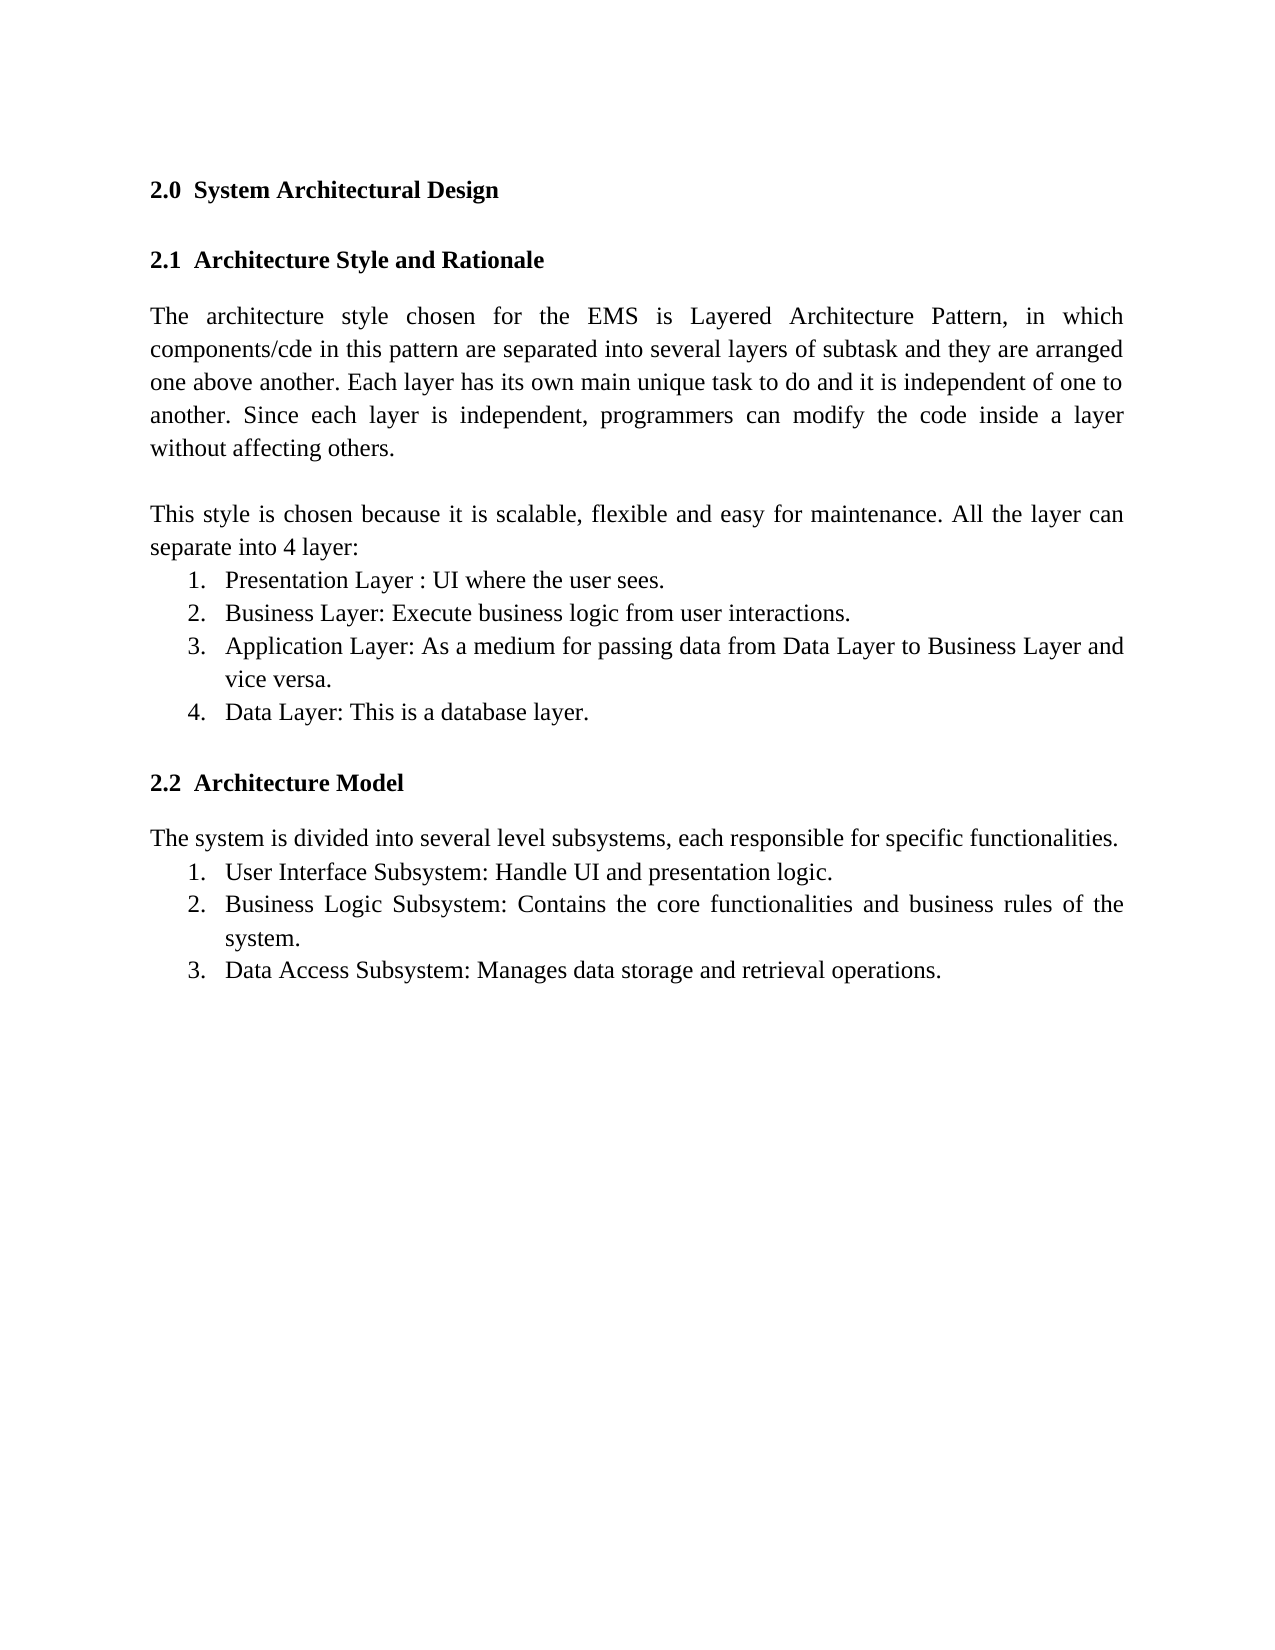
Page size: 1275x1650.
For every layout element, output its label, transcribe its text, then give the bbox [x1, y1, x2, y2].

list Data Access Subsystem: Manages data storage and retrieval operations. [187, 956, 1125, 984]
subtitle 2.0 System Architectural Design [150, 175, 1125, 204]
text The system is divided into several level subsystems, each responsible for specific functionalities. [150, 823, 1125, 852]
list Application Layer: As a medium for passing data from Data Layer to Business Layer and vice versa. [187, 631, 1125, 693]
list Business Layer: Execute business logic from user interactions. [187, 598, 1125, 627]
subtitle 2.2 Architecture Model [150, 768, 1125, 797]
subtitle 2.1 Architecture Style and Rationale [150, 246, 1125, 274]
text This style is chosen because it is scalable, flexible and easy for maintenance. All the layer can separate into 4 layer: [150, 499, 1125, 561]
list User Interface Subsystem: Handle UI and presentation logic. [187, 857, 1125, 885]
list Data Layer: This is a database layer. [187, 697, 1125, 726]
list Presentation Layer : UI where the user sees. [187, 565, 1125, 594]
text The architecture style chosen for the EMS is Layered Architecture Pattern, in which components/cde in this pattern are separated into several layers of subtask and they are arranged one above another. Each layer has its own main unique task to do and it is independent of one to another. Since each layer is independent, programmers can modify the code inside a layer without affecting others. [150, 301, 1125, 462]
list Business Logic Subsystem: Contains the core functionalities and business rules of the system. [187, 889, 1125, 951]
